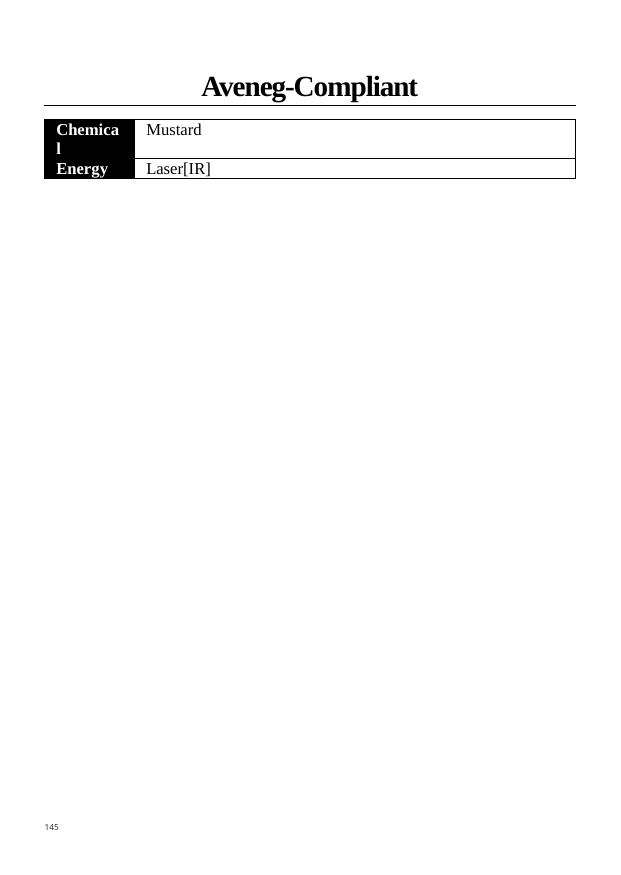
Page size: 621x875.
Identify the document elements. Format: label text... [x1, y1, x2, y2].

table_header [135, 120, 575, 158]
subtitle Aveneg-Compliant [44, 69, 576, 105]
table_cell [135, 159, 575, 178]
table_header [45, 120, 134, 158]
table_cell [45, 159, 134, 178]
